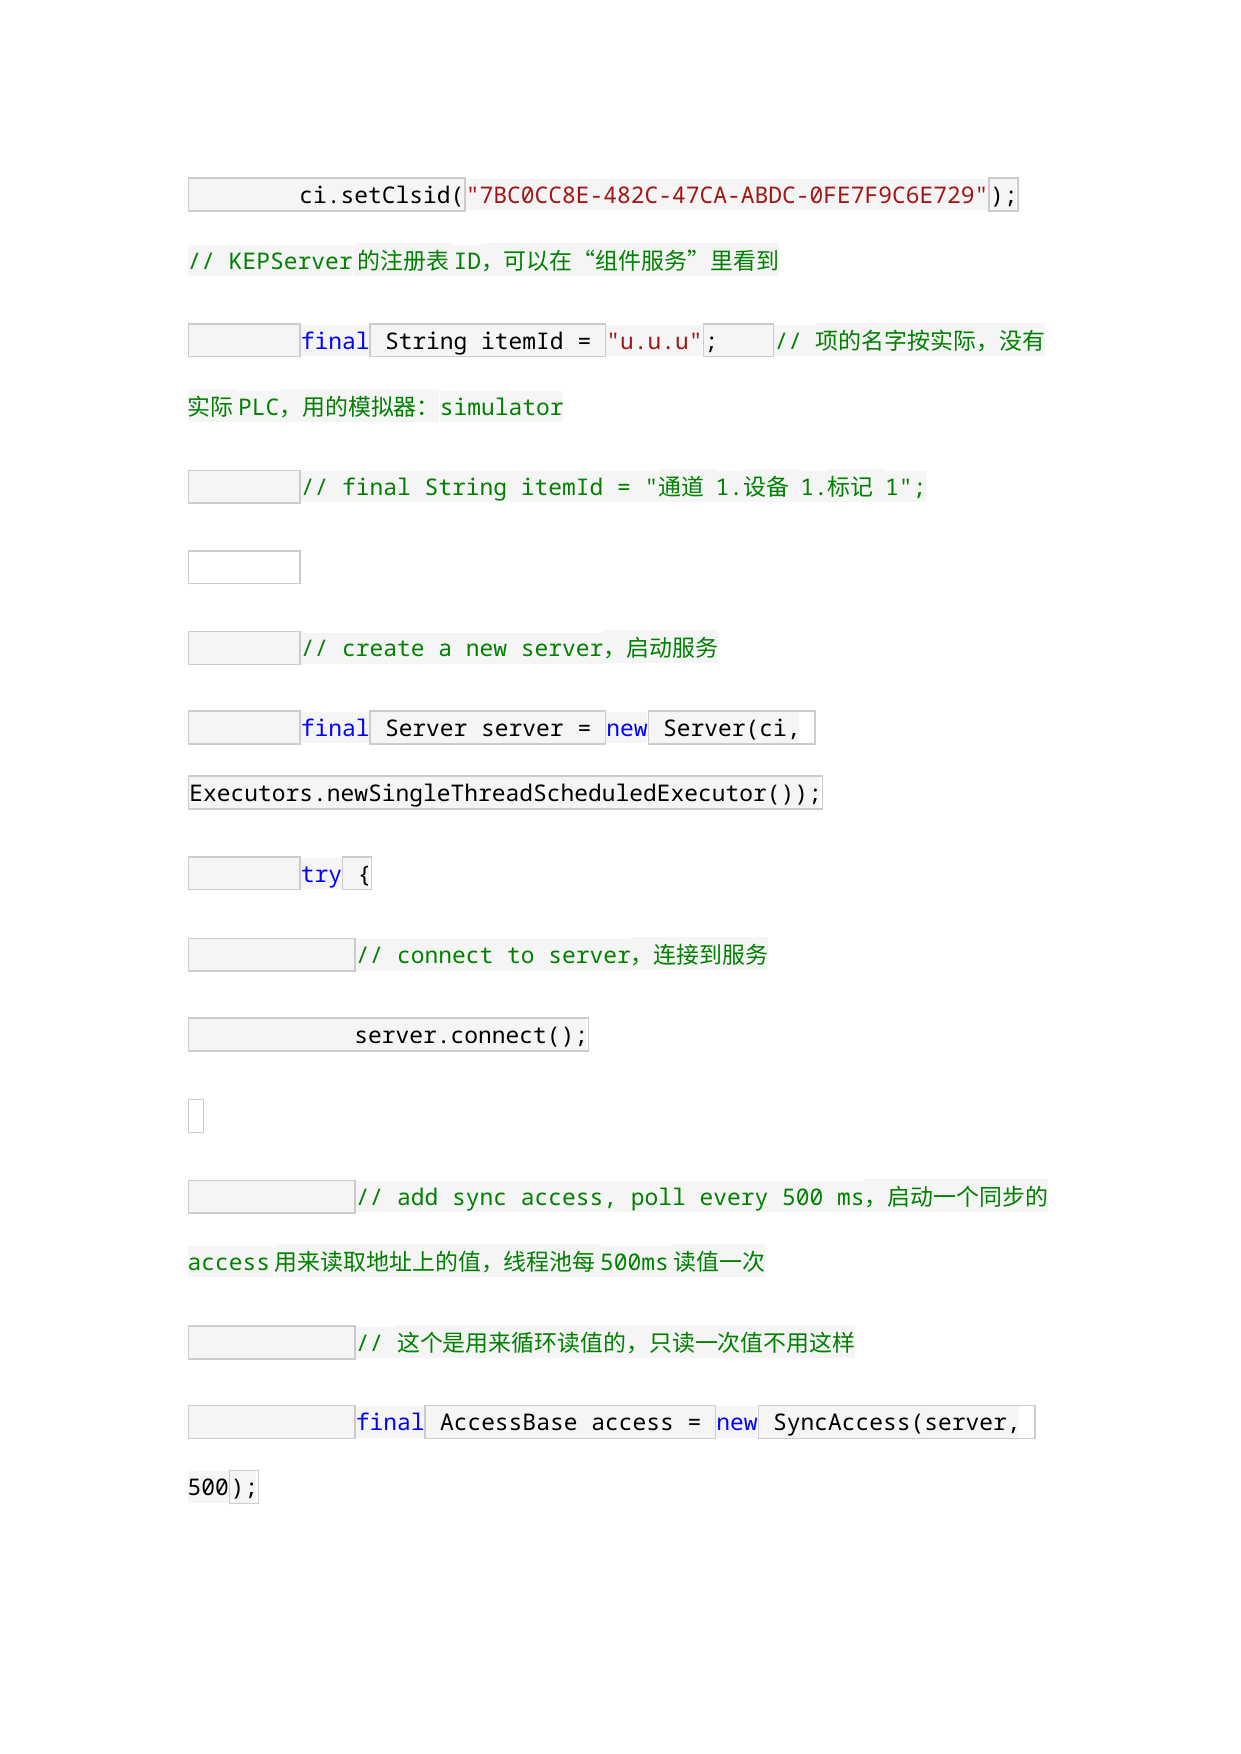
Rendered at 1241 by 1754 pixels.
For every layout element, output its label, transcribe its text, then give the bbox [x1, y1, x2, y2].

text final String itemId = "u.u.u"; // 项的名字按实际，没有实际PLC，用的模拟器：simulator [187, 308, 1053, 438]
text // connect to server，连接到服务 [187, 921, 1053, 986]
text // final String itemId = "通道 1.设备 1.标记 1"; [187, 453, 1053, 518]
text ci.setClsid("7BC0CC8E-482C-47CA-ABDC-0FE7F9C6E729"); // KEPServer的注册表ID，可以在“组件服务”里看到 [187, 162, 1053, 292]
text // 这个是用来循环读值的，只读一次值不用这样 [187, 1309, 1053, 1374]
text final Server server = new Server(ci, Executors.newSingleThreadScheduledExecutor()); [187, 695, 1053, 825]
text // add sync access, poll every 500 ms，启动一个同步的access用来读取地址上的值，线程池每500ms读值一次 [187, 1163, 1053, 1293]
text server.connect(); [187, 1002, 1053, 1067]
text // create a new server，启动服务 [187, 614, 1053, 679]
text final AccessBase access = new SyncAccess(server, 500); [187, 1389, 1053, 1519]
text try { [187, 841, 1053, 906]
